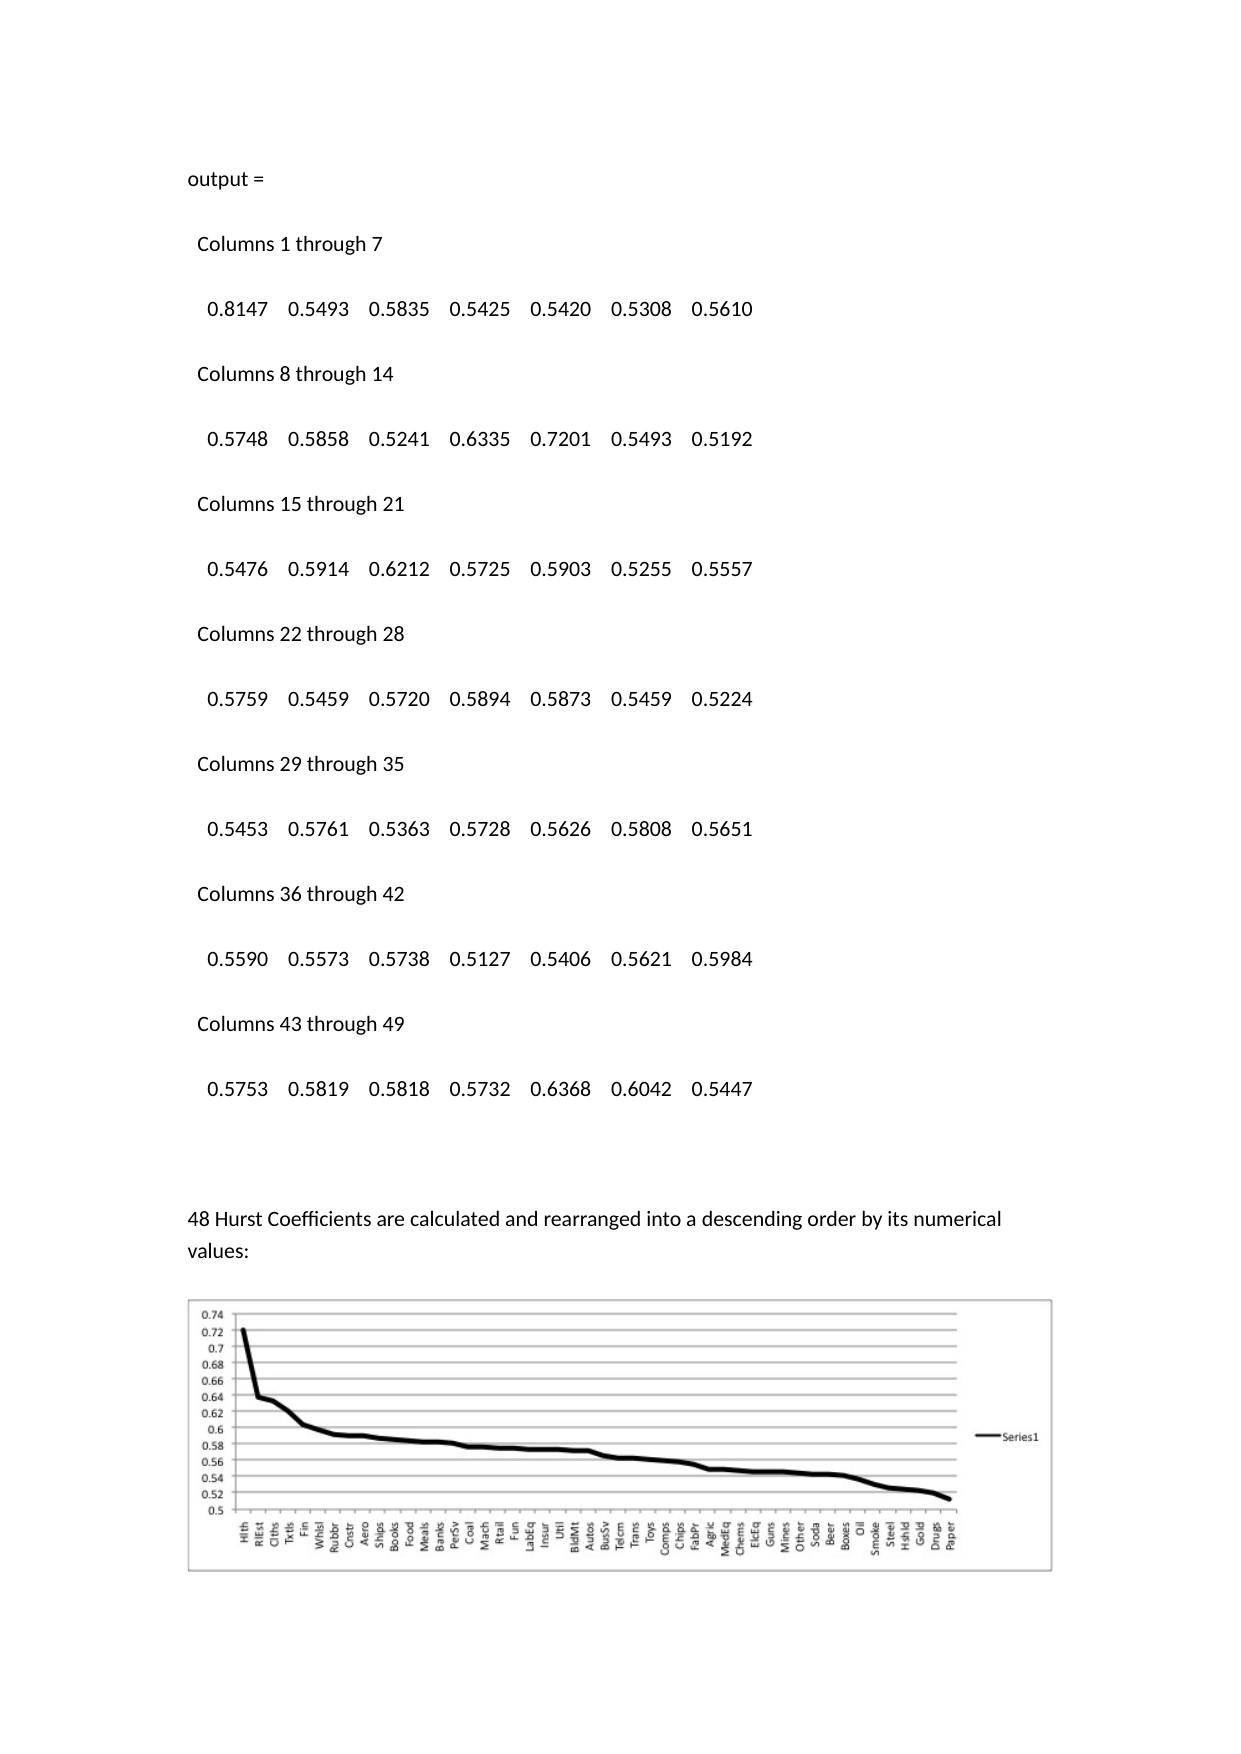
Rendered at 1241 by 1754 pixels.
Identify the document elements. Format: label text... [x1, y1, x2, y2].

text Columns 29 through 35 [187, 747, 1053, 779]
picture [187, 1299, 1053, 1572]
text output = [187, 162, 1053, 194]
text 0.5453 0.5761 0.5363 0.5728 0.5626 0.5808 0.5651 [187, 812, 1053, 844]
text 0.5748 0.5858 0.5241 0.6335 0.7201 0.5493 0.5192 [187, 422, 1053, 454]
text Columns 36 through 42 [187, 877, 1053, 909]
text 48 Hurst Coefficients are calculated and rearranged into a descending order by its numerical values: [187, 1202, 1053, 1267]
text 0.5759 0.5459 0.5720 0.5894 0.5873 0.5459 0.5224 [187, 682, 1053, 714]
text 0.8147 0.5493 0.5835 0.5425 0.5420 0.5308 0.5610 [187, 292, 1053, 324]
text Columns 8 through 14 [187, 357, 1053, 389]
text Columns 15 through 21 [187, 487, 1053, 519]
text Columns 1 through 7 [187, 227, 1053, 259]
text 0.5476 0.5914 0.6212 0.5725 0.5903 0.5255 0.5557 [187, 552, 1053, 584]
text Columns 22 through 28 [187, 617, 1053, 649]
text 0.5753 0.5819 0.5818 0.5732 0.6368 0.6042 0.5447 [187, 1072, 1053, 1104]
text 0.5590 0.5573 0.5738 0.5127 0.5406 0.5621 0.5984 [187, 942, 1053, 974]
text Columns 43 through 49 [187, 1007, 1053, 1039]
